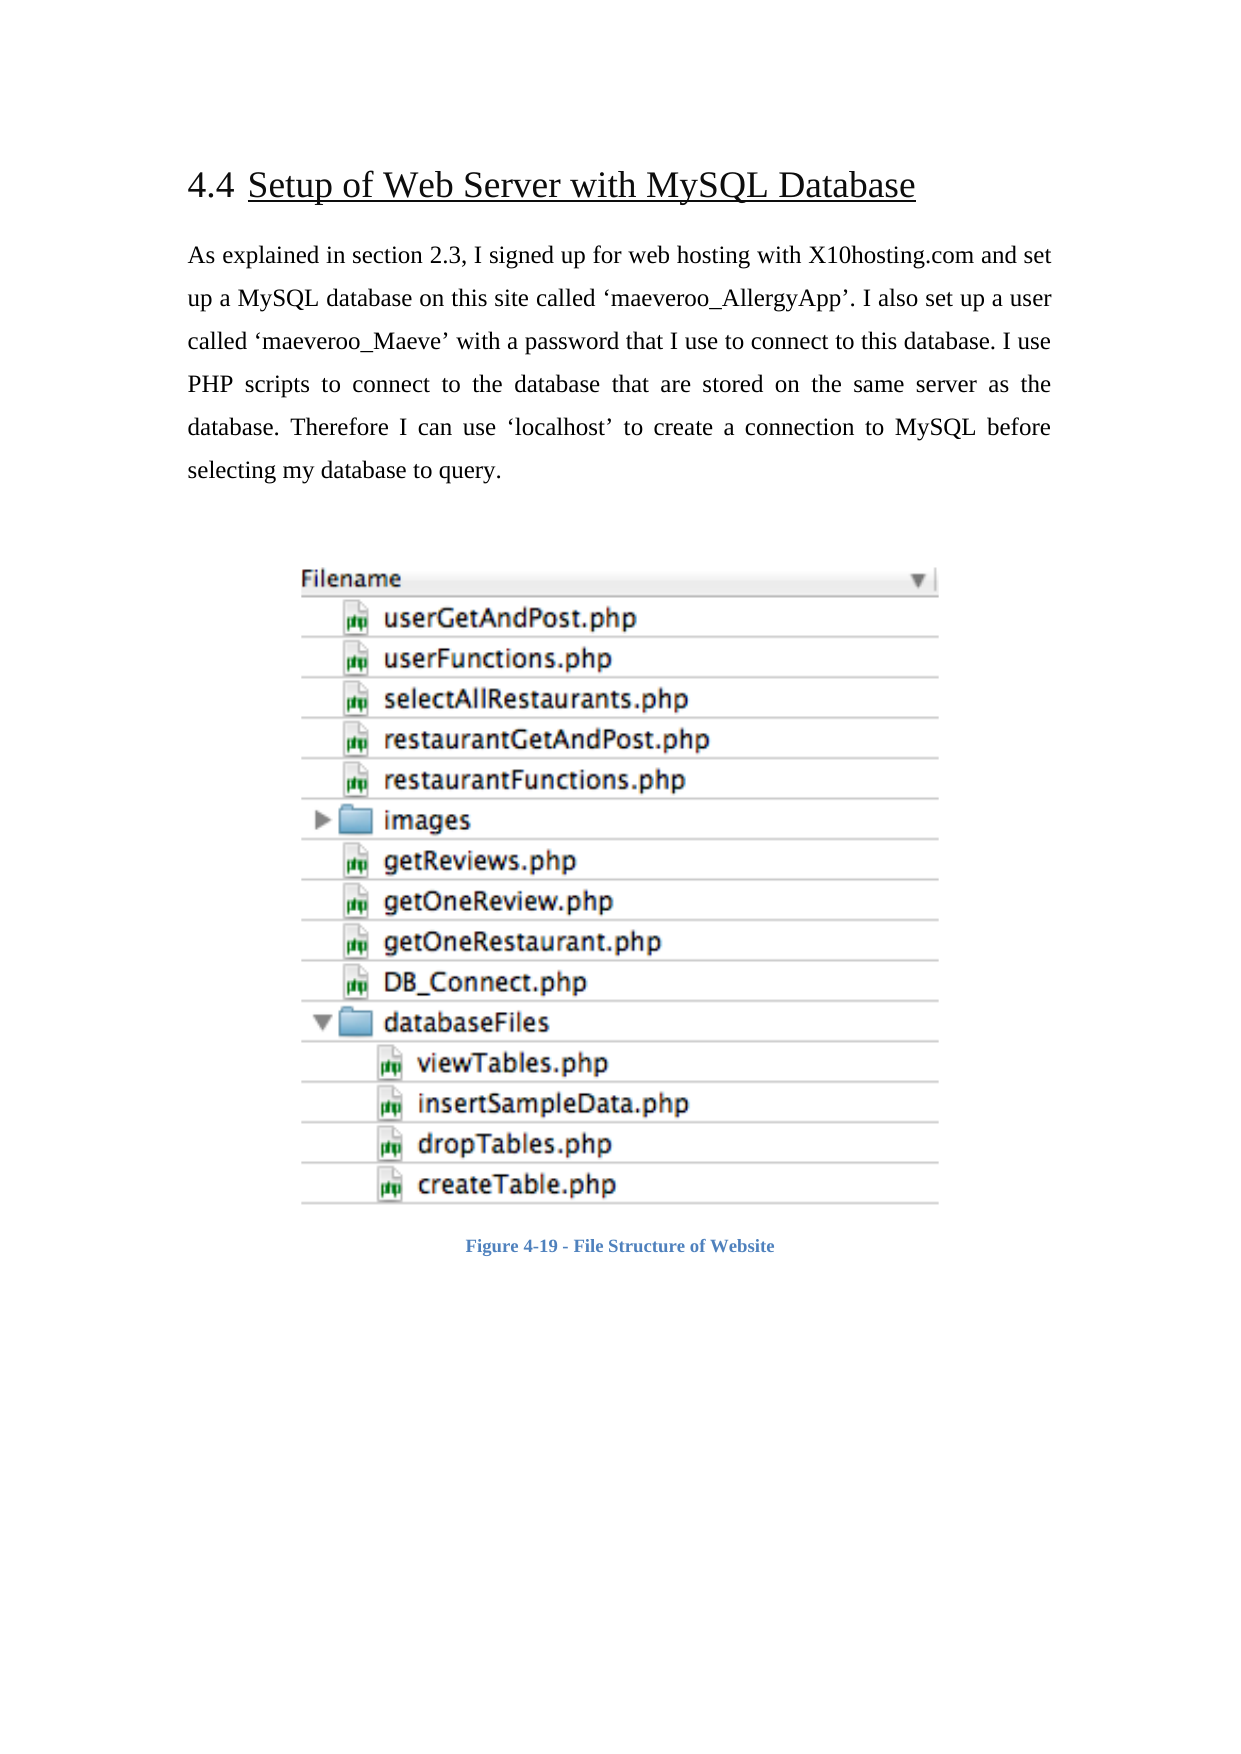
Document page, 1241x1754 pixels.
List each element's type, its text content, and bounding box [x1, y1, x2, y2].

subtitle Setup of Web Server with MySQL Database [187, 162, 1053, 206]
text As explained in section 2.3, I signed up for web hosting with X10hosting.com and set up a MySQL database on this site called ‘maeveroo_AllergyApp’. I also set up a user called ‘maeveroo_Maeve’ with a password that I use to connect to this database. I use PHP scripts to connect to the database that are stored on the same server as the database. Therefore I can use ‘localhost’ to create a connection to MySQL before selecting my database to query. [187, 240, 1053, 484]
picture [301, 566, 939, 1209]
